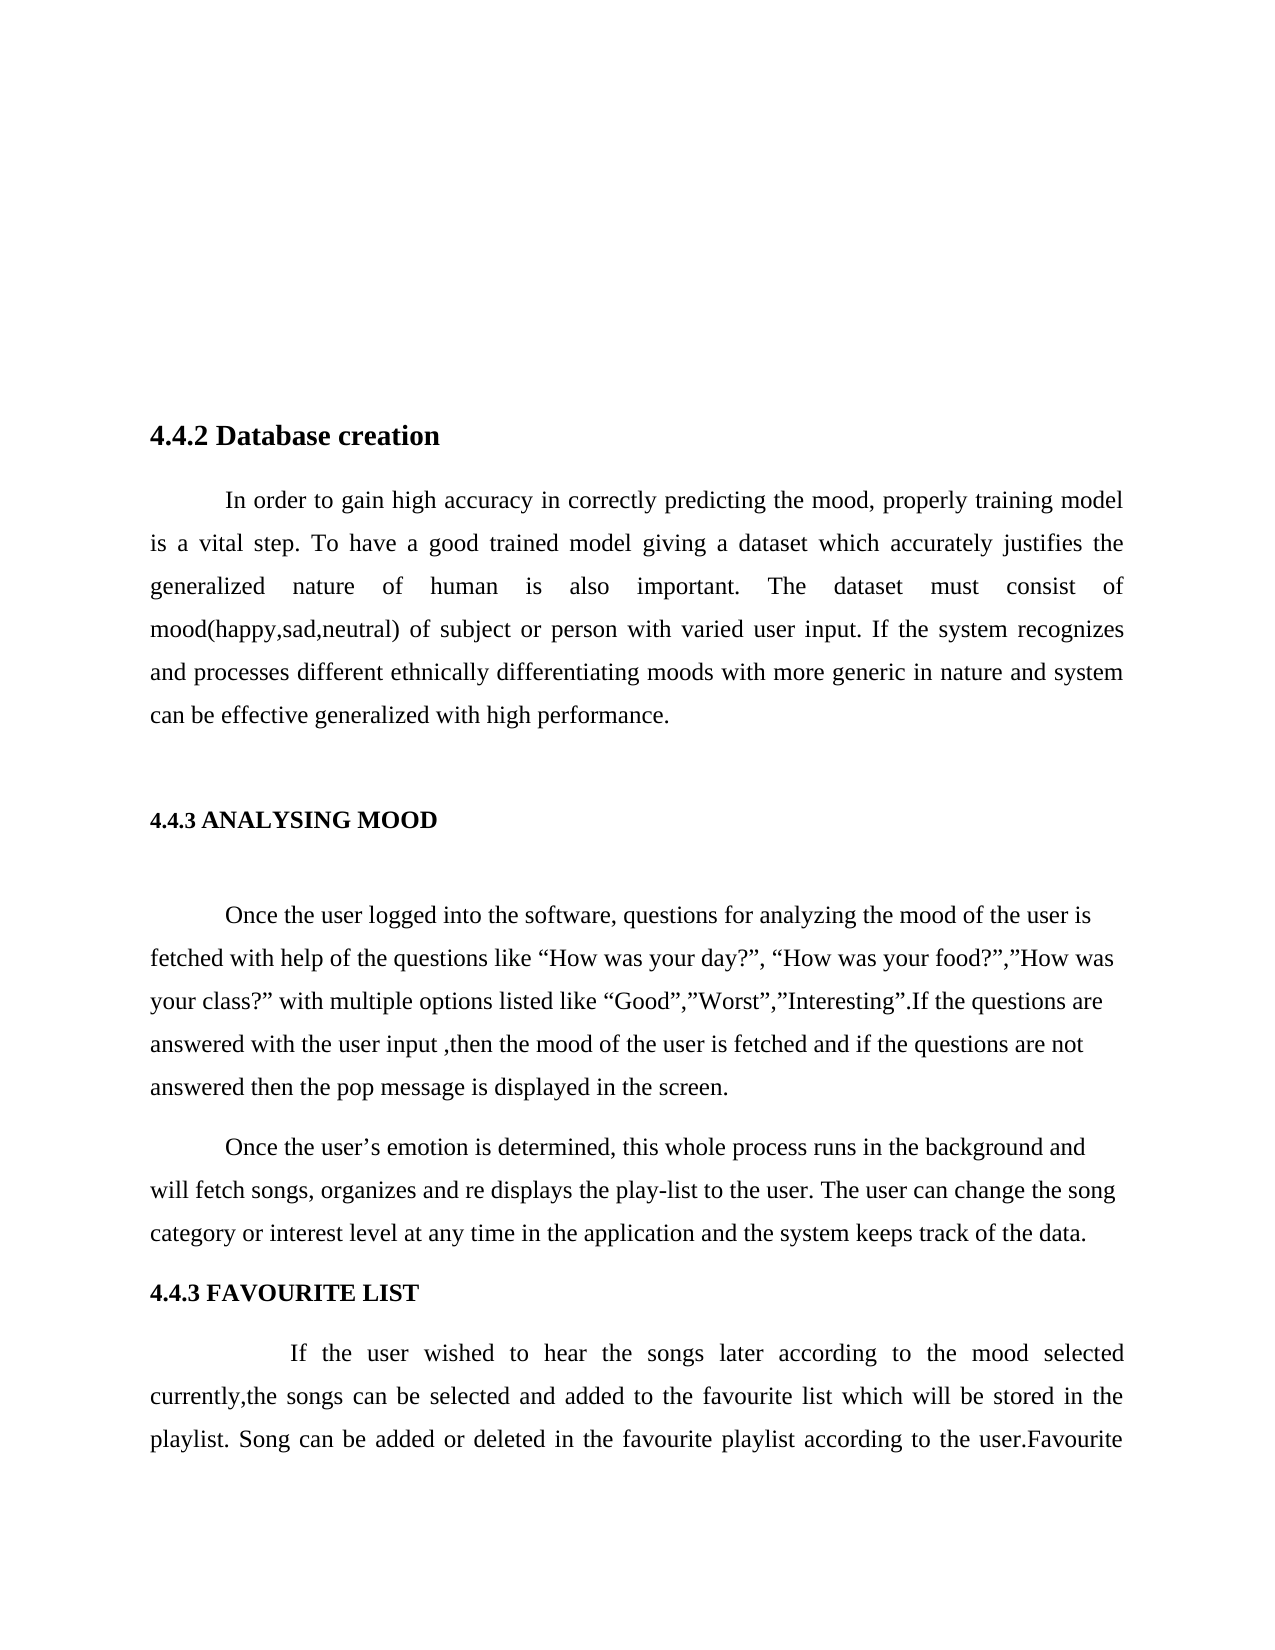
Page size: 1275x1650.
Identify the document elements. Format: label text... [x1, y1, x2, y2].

text 4.4.2 Database creation [150, 418, 1125, 451]
text Once the user’s emotion is determined, this whole process runs in the background and will fetch songs, organizes and re displays the play-list to the user. The user can change the song category or interest level at any time in the application and the system keeps track of the data. [150, 1132, 1125, 1247]
text 4.4.3 ANALYSING MOOD [150, 805, 1125, 834]
text In order to gain high accuracy in correctly predicting the mood, properly training model is a vital step. To have a good trained model giving a dataset which accurately justifies the generalized nature of human is also important. The dataset must consist of mood(happy,sad,neutral) of subject or person with varied user input. If the system recognizes and processes different ethnically differentiating moods with more generic in nature and system can be effective generalized with high performance. [150, 485, 1125, 729]
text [150, 1338, 1125, 1453]
text 4.4.3 FAVOURITE LIST [150, 1278, 1125, 1307]
text Once the user logged into the software, questions for analyzing the mood of the user is fetched with help of the questions like “How was your day?”, “How was your food?”,”How was your class?” with multiple options listed like “Good”,”Worst”,”Interesting”.If the questions are answered with the user input ,then the mood of the user is fetched and if the questions are not answered then the pop message is displayed in the screen. [150, 900, 1125, 1101]
